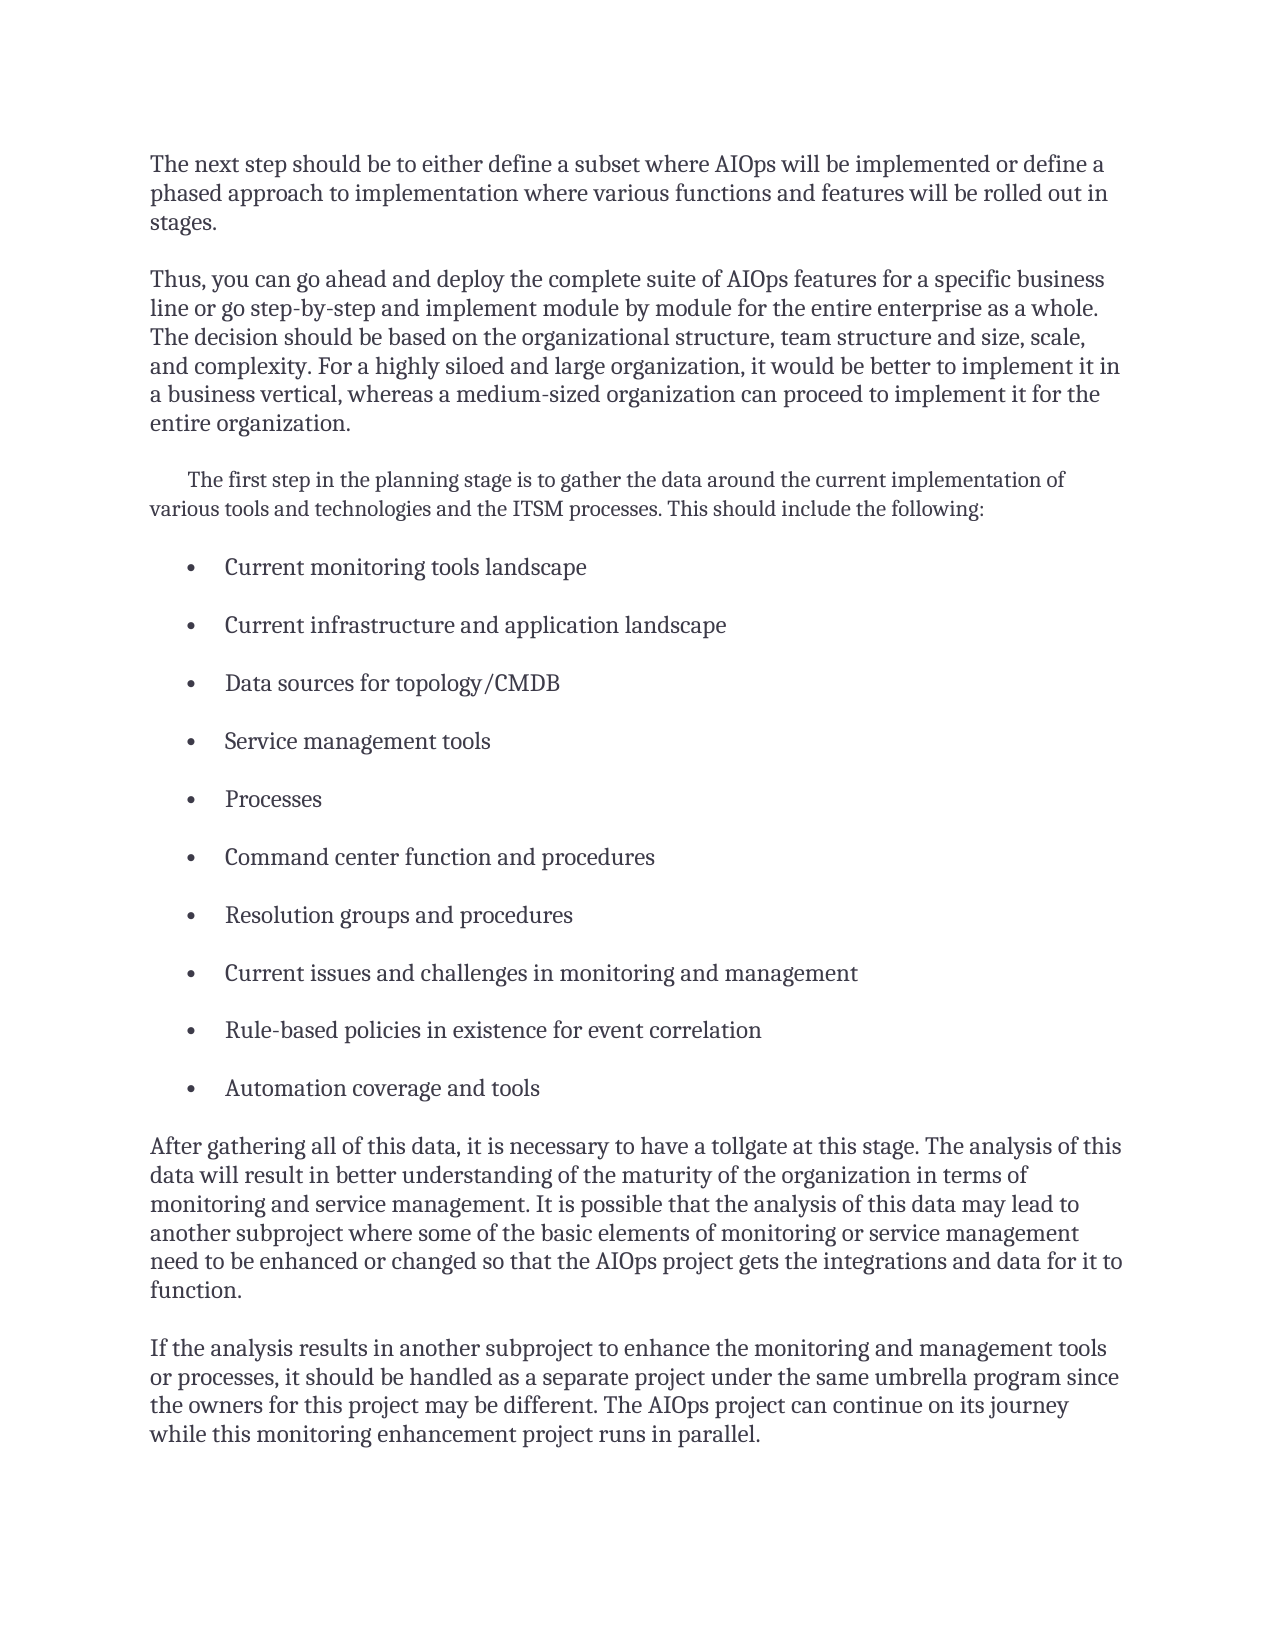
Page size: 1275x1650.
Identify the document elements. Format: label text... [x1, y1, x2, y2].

list Automation coverage and tools [187, 1074, 1125, 1103]
list Command center function and procedures [187, 843, 1125, 871]
list Data sources for topology/CMDB [187, 669, 1125, 698]
text The next step should be to either define a subset where AIOps will be implemented or define a phased approach to implementation where various functions and features will be rolled out in stages. [150, 150, 1125, 236]
text If the analysis results in another subproject to enhance the monitoring and management tools or processes, it should be handled as a separate project under the same umbrella program since the owners for this project may be different. The AIOps project can continue on its journey while this monitoring enhancement project runs in parallel. [150, 1334, 1125, 1449]
list Processes [187, 785, 1125, 813]
list Current infrastructure and application landscape [187, 611, 1125, 640]
list Current monitoring tools landscape [187, 553, 1125, 582]
list Current issues and challenges in monitoring and management [187, 958, 1125, 987]
text After gathering all of this data, it is necessary to have a tollgate at this stage. The analysis of this data will result in better understanding of the maturity of the organization in terms of monitoring and service management. It is possible that the analysis of this data may lead to another subproject where some of the basic elements of monitoring or service management need to be enhanced or changed so that the AIOps project gets the integrations and data for it to function. [150, 1132, 1125, 1305]
list Resolution groups and procedures [187, 901, 1125, 929]
text Thus, you can go ahead and deploy the complete suite of AIOps features for a specific business line or go step-by-step and implement module by module for the entire enterprise as a whole. The decision should be based on the organizational structure, team structure and size, scale, and complexity. For a highly siloed and large organization, it would be better to implement it in a business vertical, whereas a medium-sized organization can proceed to implement it for the entire organization. [150, 265, 1125, 438]
list Rule-based policies in existence for event correlation [187, 1016, 1125, 1045]
list Service management tools [187, 727, 1125, 756]
text The first step in the planning stage is to gather the data around the current implementation of various tools and technologies and the ITSM processes. This should include the following: [150, 467, 1125, 522]
